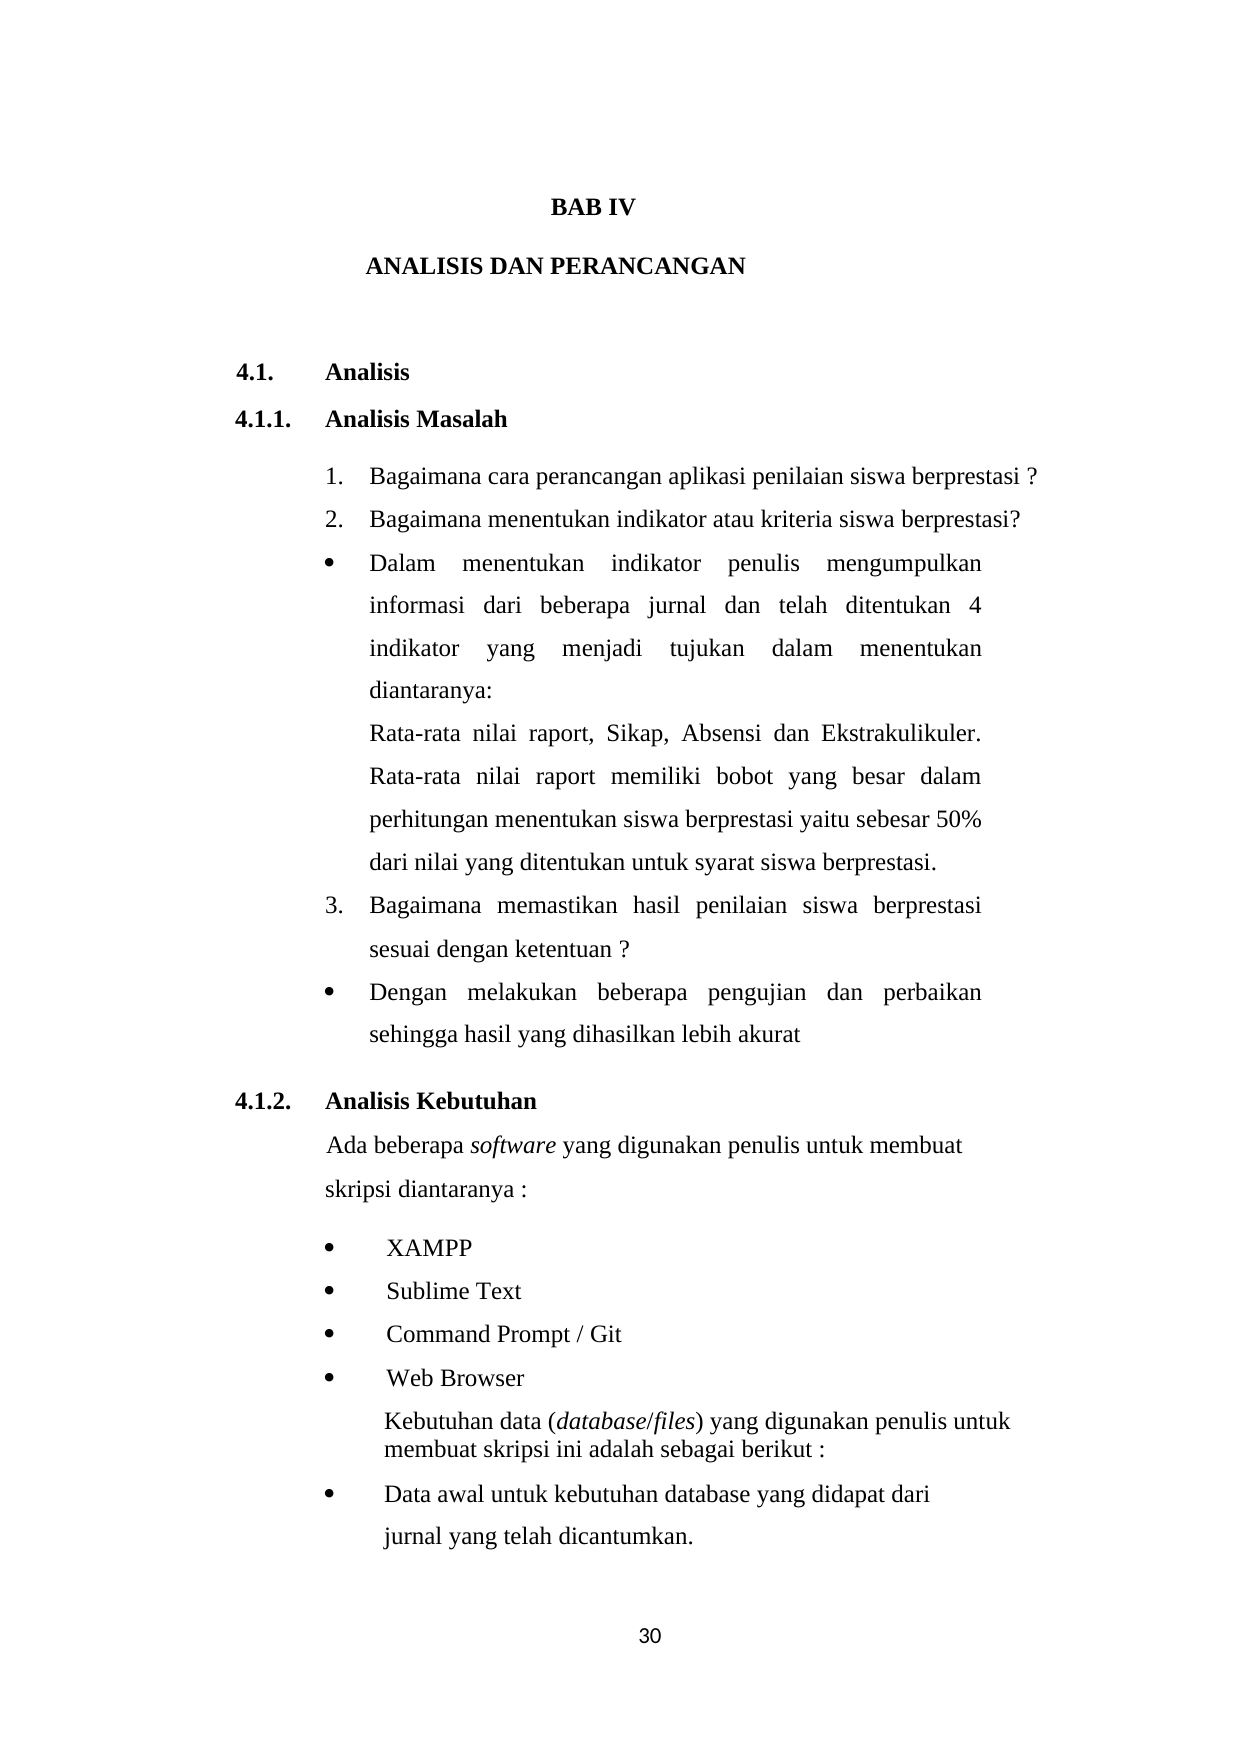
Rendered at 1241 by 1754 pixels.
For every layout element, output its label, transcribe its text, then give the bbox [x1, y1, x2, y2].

list Bagaimana memastikan hasil penilaian siswa berprestasi sesuai dengan ketentuan ? [325, 890, 982, 962]
text Rata-rata nilai raport, Sikap, Absensi dan Ekstrakulikuler. Rata-rata nilai raport memiliki bobot yang besar dalam perhitungan menentukan siswa berprestasi yaitu sebesar 50% dari nilai yang ditentukan untuk syarat siswa berprestasi. [369, 718, 982, 876]
list Analisis Masalah [235, 404, 1063, 432]
list Sublime Text [325, 1276, 1063, 1305]
list Kebutuhan data (database/files) yang digunakan penulis untuk membuat skripsi ini adalah sebagai berikut : [384, 1406, 1063, 1463]
list XAMPP [325, 1233, 1063, 1262]
subtitle BAB IV [236, 192, 875, 220]
list Web Browser [325, 1363, 1063, 1391]
list Bagaimana cara perancangan aplikasi penilaian siswa berprestasi ? [325, 461, 1063, 490]
list Bagaimana menentukan indikator atau kriteria siswa berprestasi? [325, 504, 1063, 533]
list Analisis [236, 357, 1063, 385]
list Command Prompt / Git [325, 1319, 1063, 1348]
text Ada beberapa software yang digunakan penulis untuk membuat skripsi diantaranya : [325, 1131, 982, 1203]
text ANALISIS DAN PERANCANGAN [236, 251, 875, 280]
list Data awal untuk kebutuhan database yang didapat dari jurnal yang telah dicantumkan. [325, 1479, 933, 1550]
list Dalam menentukan indikator penulis mengumpulkan informasi dari beberapa jurnal dan telah ditentukan 4 indikator yang menjadi tujukan dalam menentukan diantaranya: [325, 548, 982, 704]
list Dengan melakukan beberapa pengujian dan perbaikan sehingga hasil yang dihasilkan lebih akurat [325, 977, 982, 1048]
subtitle Analisis Kebutuhan [235, 1086, 1063, 1114]
